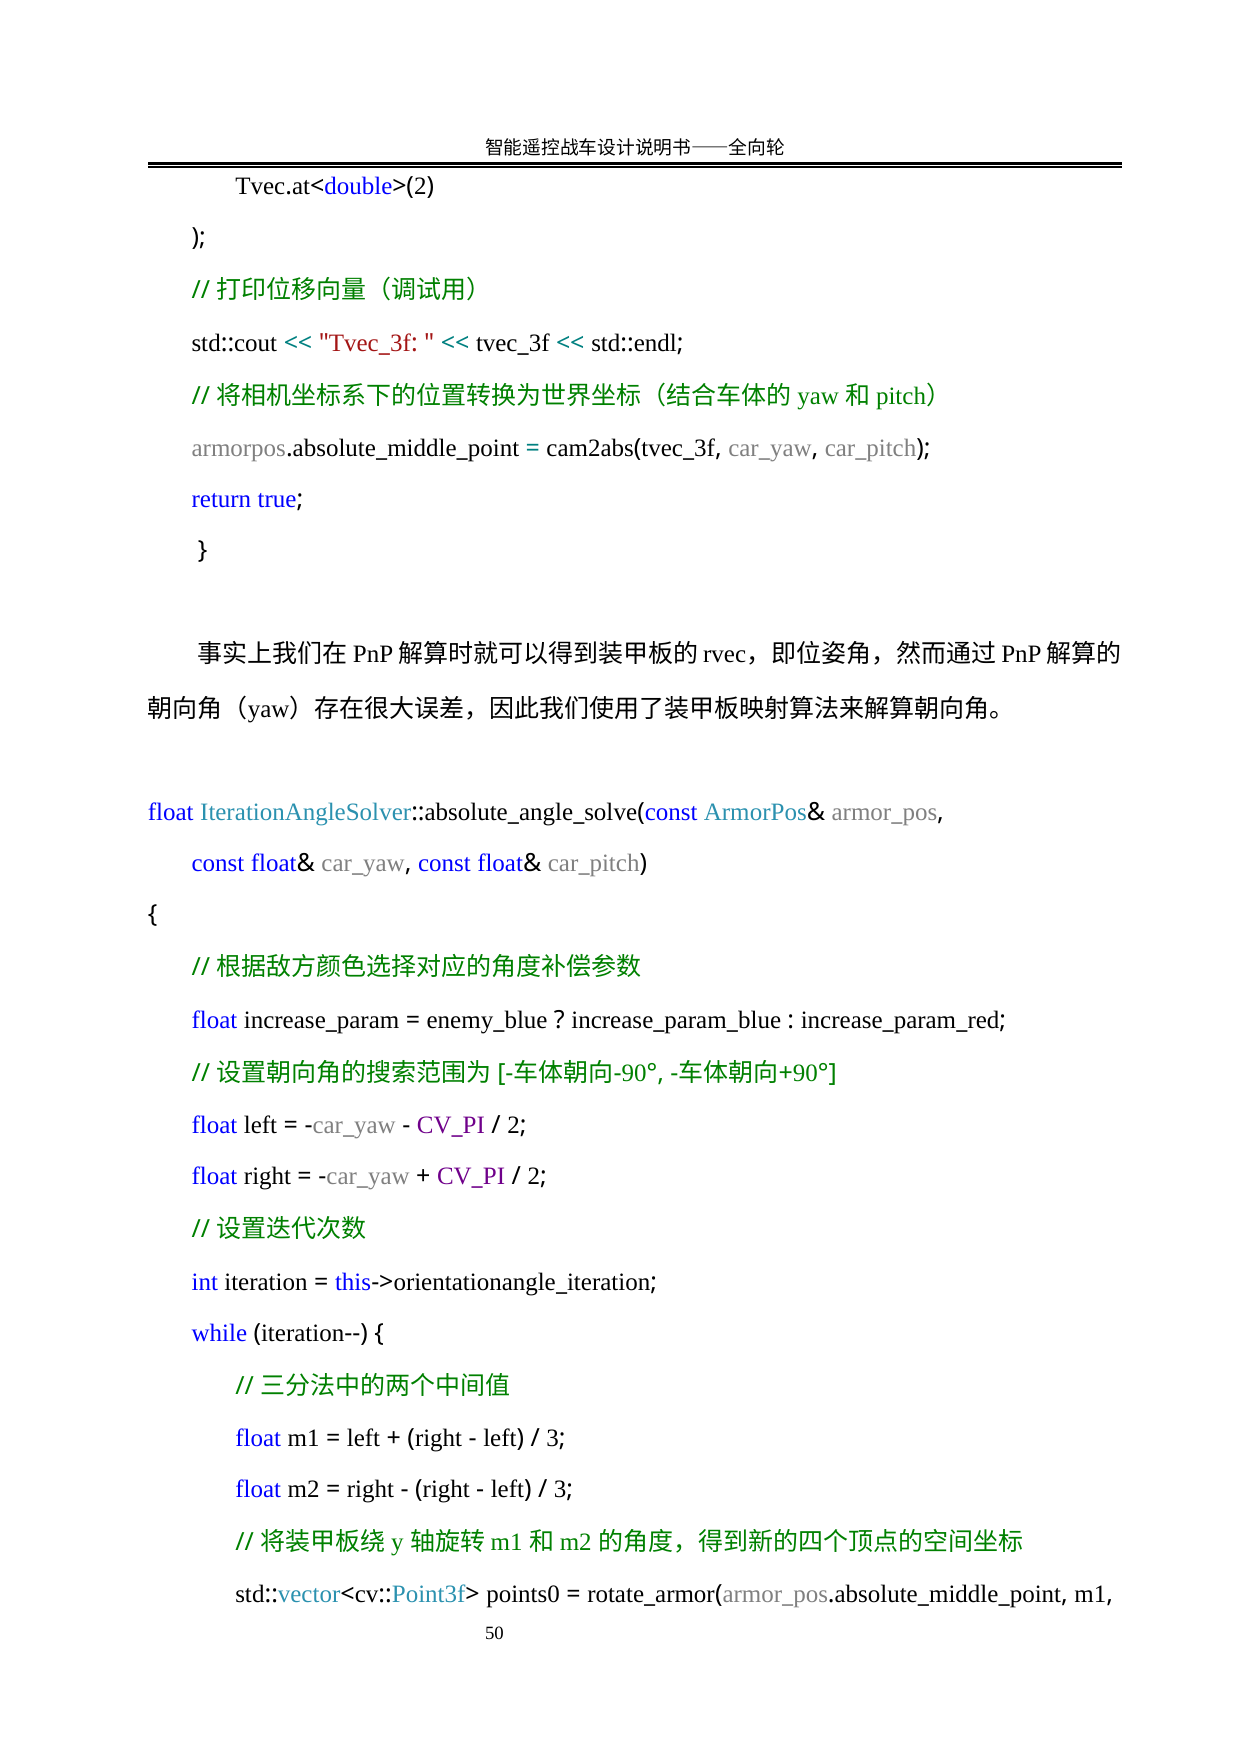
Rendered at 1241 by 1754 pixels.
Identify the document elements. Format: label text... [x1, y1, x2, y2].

text 事实上我们在PnP解算时就可以得到装甲板的rvec，即位姿角，然而通过PnP解算的朝向角（yaw）存在很大误差，因此我们使用了装甲板映射算法来解算朝向角。 [148, 634, 1122, 724]
text ); [148, 219, 1122, 253]
text // 将装甲板绕 y 轴旋转 m1 和 m2 的角度，得到新的四个顶点的空间坐标 [148, 1522, 1122, 1558]
text const float& car_yaw, const float& car_pitch) [148, 845, 1122, 879]
text // 设置朝向角的搜索范围为 [-车体朝向-90°, -车体朝向+90°] [148, 1052, 1122, 1088]
text int iteration = this->orientationangle_iteration; [148, 1263, 1122, 1297]
text // 打印位移向量（调试用） [148, 270, 1122, 306]
text // 将相机坐标系下的位置转换为世界坐标（结合车体的 yaw 和 pitch） [148, 375, 1122, 412]
text float right = -car_yaw + CV_PI / 2; [148, 1158, 1122, 1192]
text // 设置迭代次数 [148, 1209, 1122, 1245]
text float IterationAngleSolver::absolute_angle_solve(const ArmorPos& armor_pos, [148, 794, 1122, 828]
text return true; [148, 481, 1122, 515]
text std::cout << "Tvec_3f: " << tvec_3f << std::endl; [148, 324, 1122, 358]
text } [148, 532, 1122, 566]
text while (iteration--) { [148, 1314, 1122, 1348]
text float m2 = right - (right - left) / 3; [148, 1471, 1122, 1505]
text // 根据敌方颜色选择对应的角度补偿参数 [148, 947, 1122, 983]
text float m1 = left + (right - left) / 3; [148, 1419, 1122, 1454]
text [148, 1576, 1122, 1610]
text float increase_param = enemy_blue ? increase_param_blue : increase_param_red; [148, 1001, 1122, 1035]
text armorpos.absolute_middle_point = cam2abs(tvec_3f, car_yaw, car_pitch); [148, 430, 1122, 464]
text float left = -car_yaw - CV_PI / 2; [148, 1107, 1122, 1141]
text Tvec.at<double>(2) [148, 168, 1122, 202]
text // 三分法中的两个中间值 [148, 1365, 1122, 1401]
text { [148, 896, 1122, 930]
